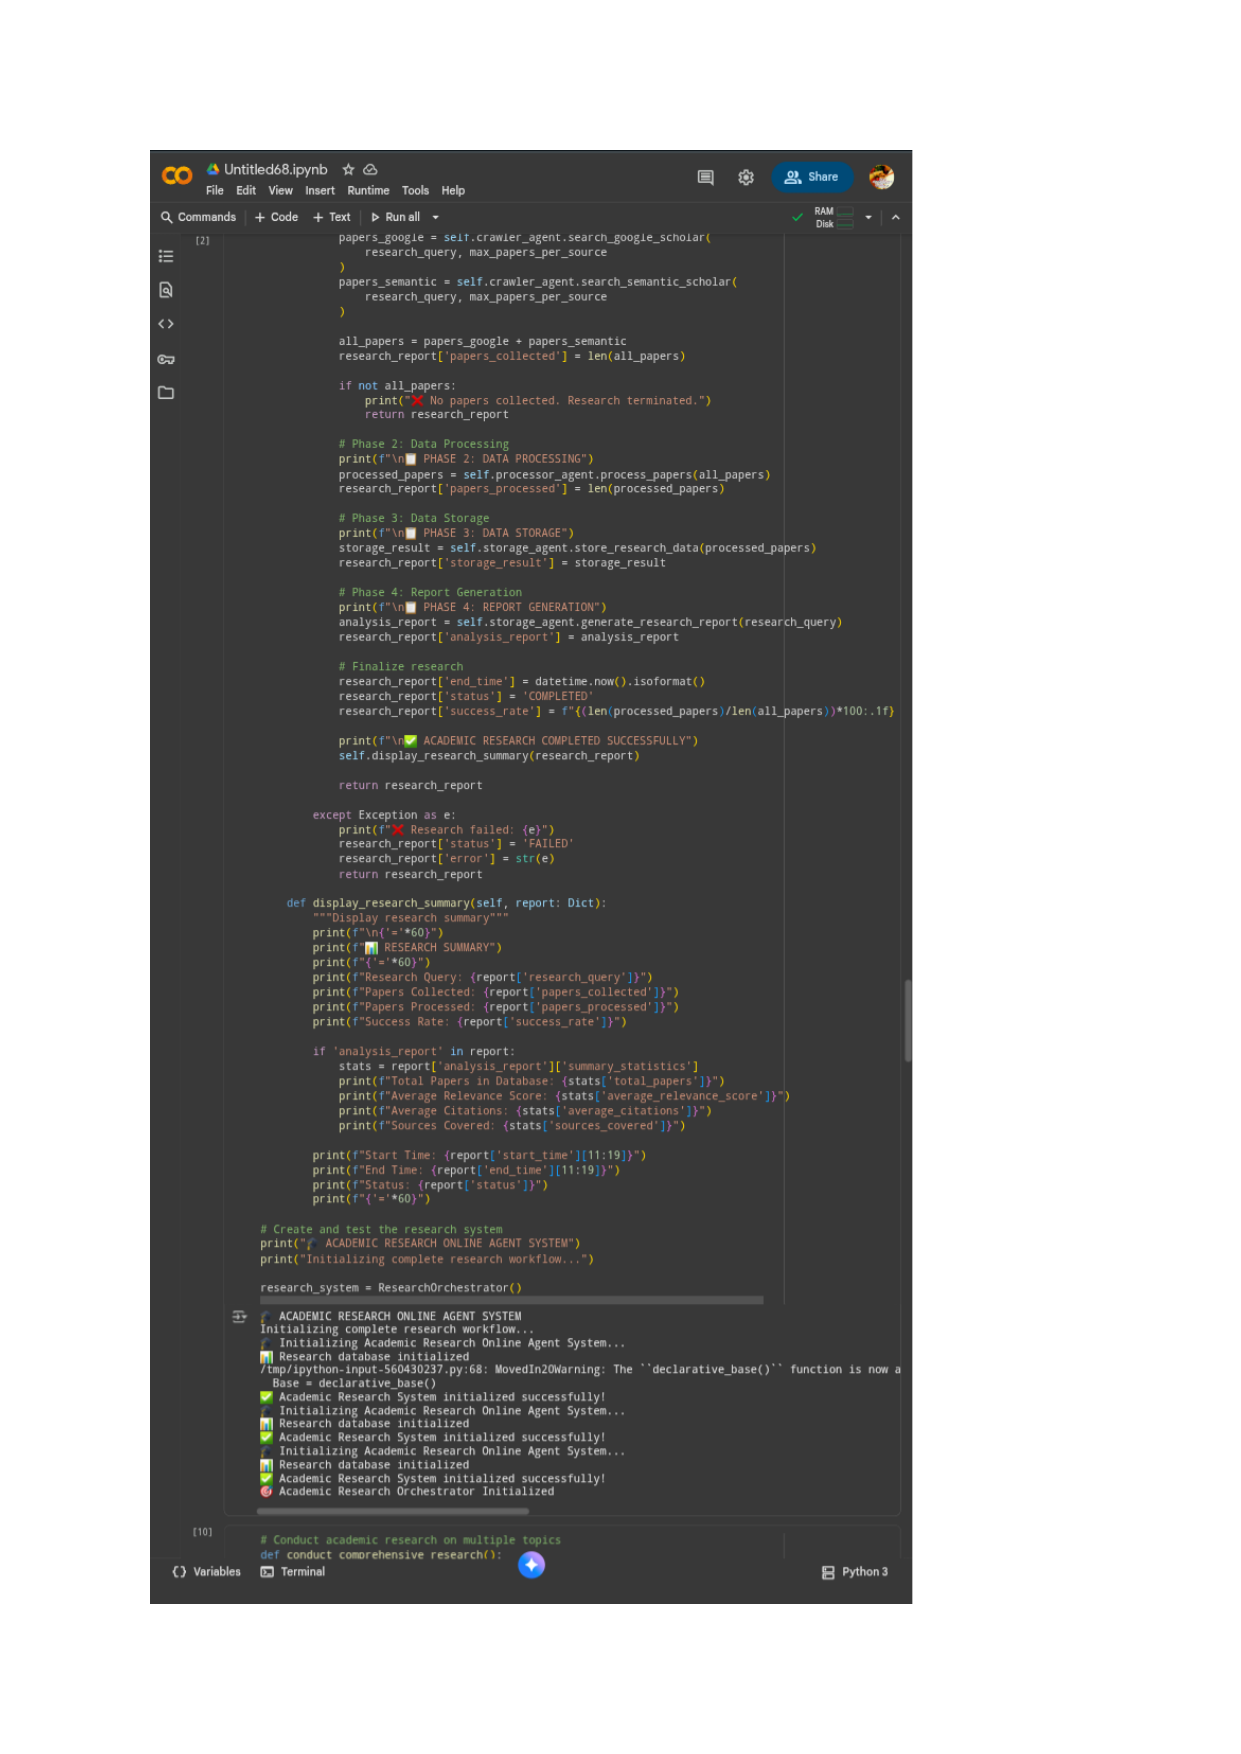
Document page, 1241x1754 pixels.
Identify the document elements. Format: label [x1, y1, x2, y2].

picture [150, 150, 913, 1604]
